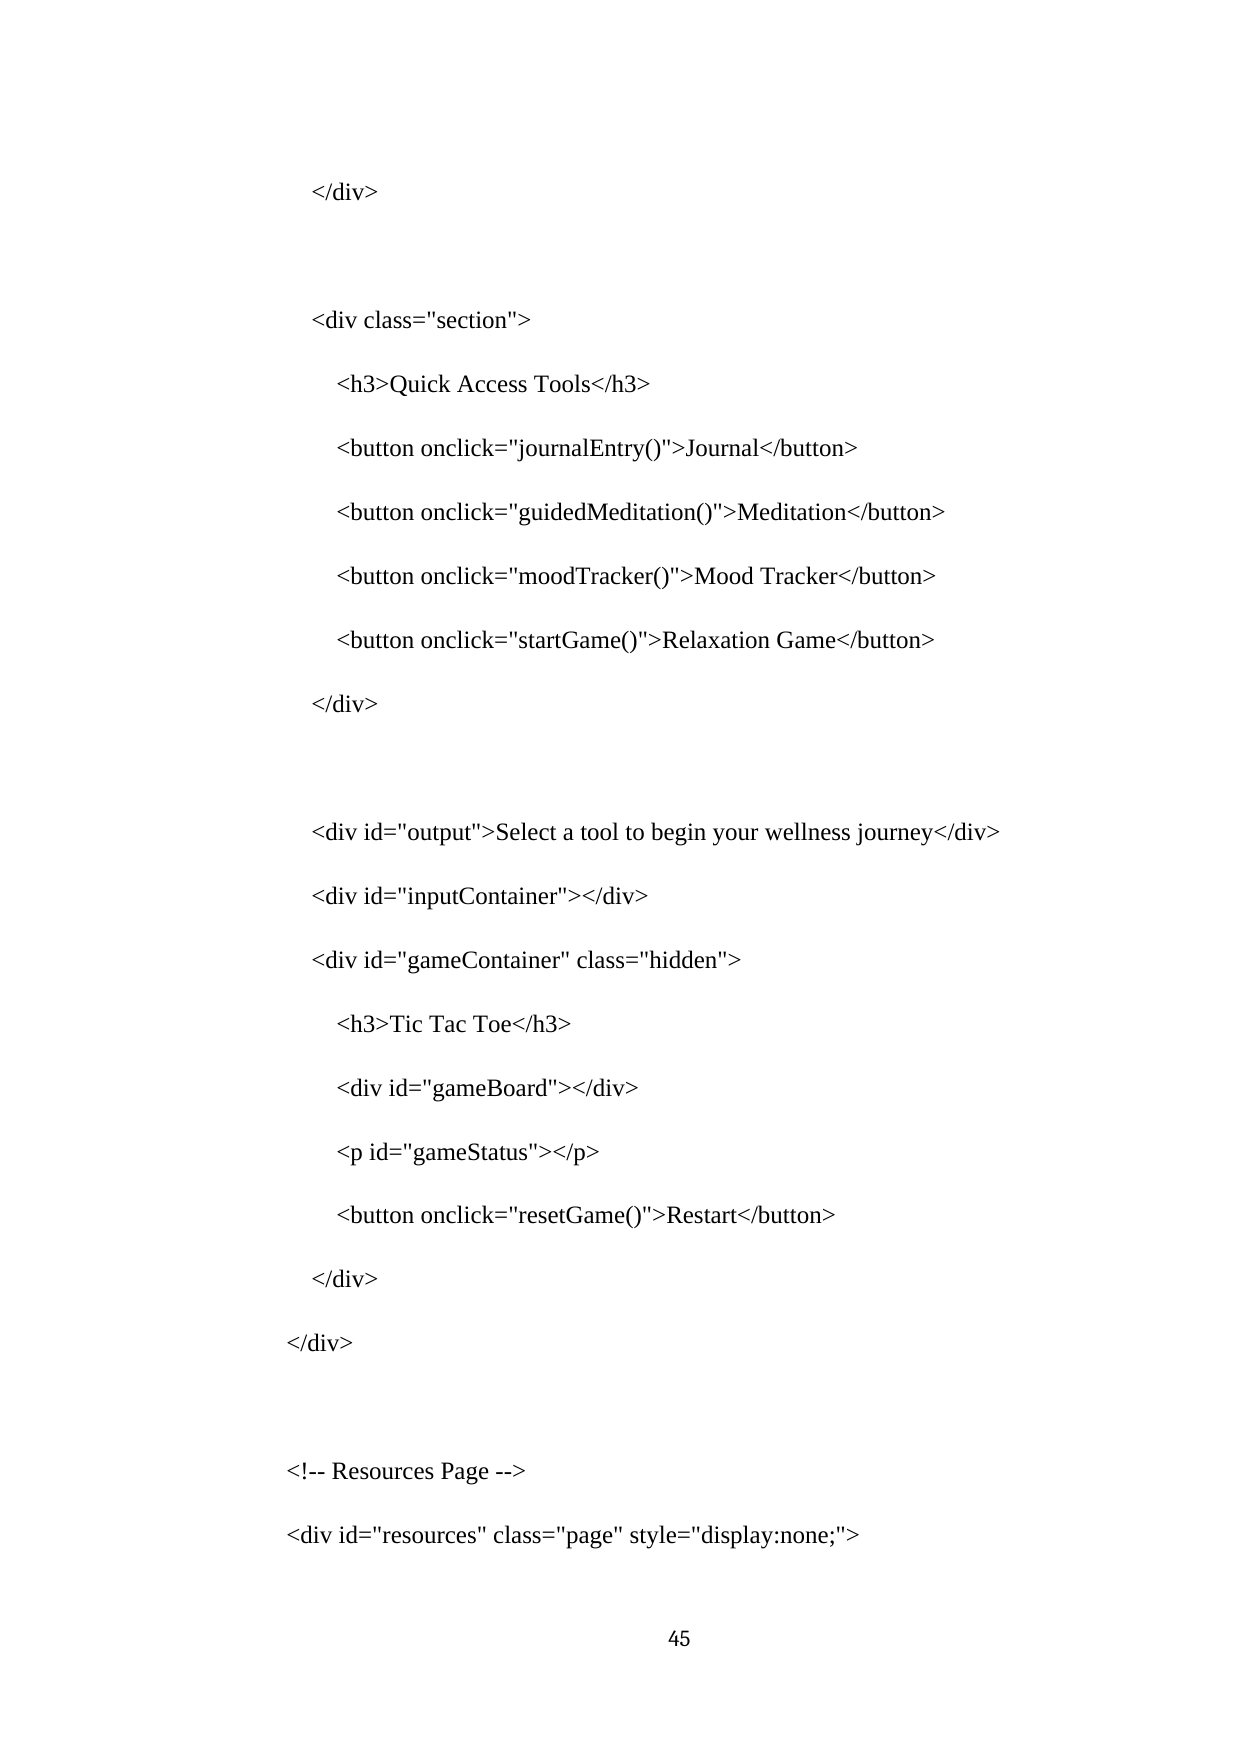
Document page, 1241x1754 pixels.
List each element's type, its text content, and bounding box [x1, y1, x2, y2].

text </div> [236, 1328, 1122, 1357]
text <div id="gameBoard"></div> [236, 1073, 1122, 1101]
text <div id="inputContainer"></div> [236, 881, 1122, 909]
text <button onclick="journalEntry()">Journal</button> [236, 433, 1122, 462]
text <div id="resources" class="page" style="display:none;"> [236, 1520, 1122, 1549]
text </div> [236, 689, 1122, 718]
text <button onclick="resetGame()">Restart</button> [236, 1201, 1122, 1229]
text <h3>Tic Tac Toe</h3> [236, 1009, 1122, 1037]
text <button onclick="guidedMeditation()">Meditation</button> [236, 497, 1122, 526]
text <div id="gameContainer" class="hidden"> [236, 945, 1122, 973]
text <div class="section"> [236, 305, 1122, 334]
text <div id="output">Select a tool to begin your wellness journey</div> [236, 817, 1122, 846]
text <h3>Quick Access Tools</h3> [236, 369, 1122, 398]
text <button onclick="startGame()">Relaxation Game</button> [236, 625, 1122, 654]
text <p id="gameStatus"></p> [236, 1137, 1122, 1165]
text </div> [236, 1264, 1122, 1293]
text <!-- Resources Page --> [236, 1456, 1122, 1485]
text <button onclick="moodTracker()">Mood Tracker</button> [236, 561, 1122, 590]
text </div> [236, 177, 1122, 206]
